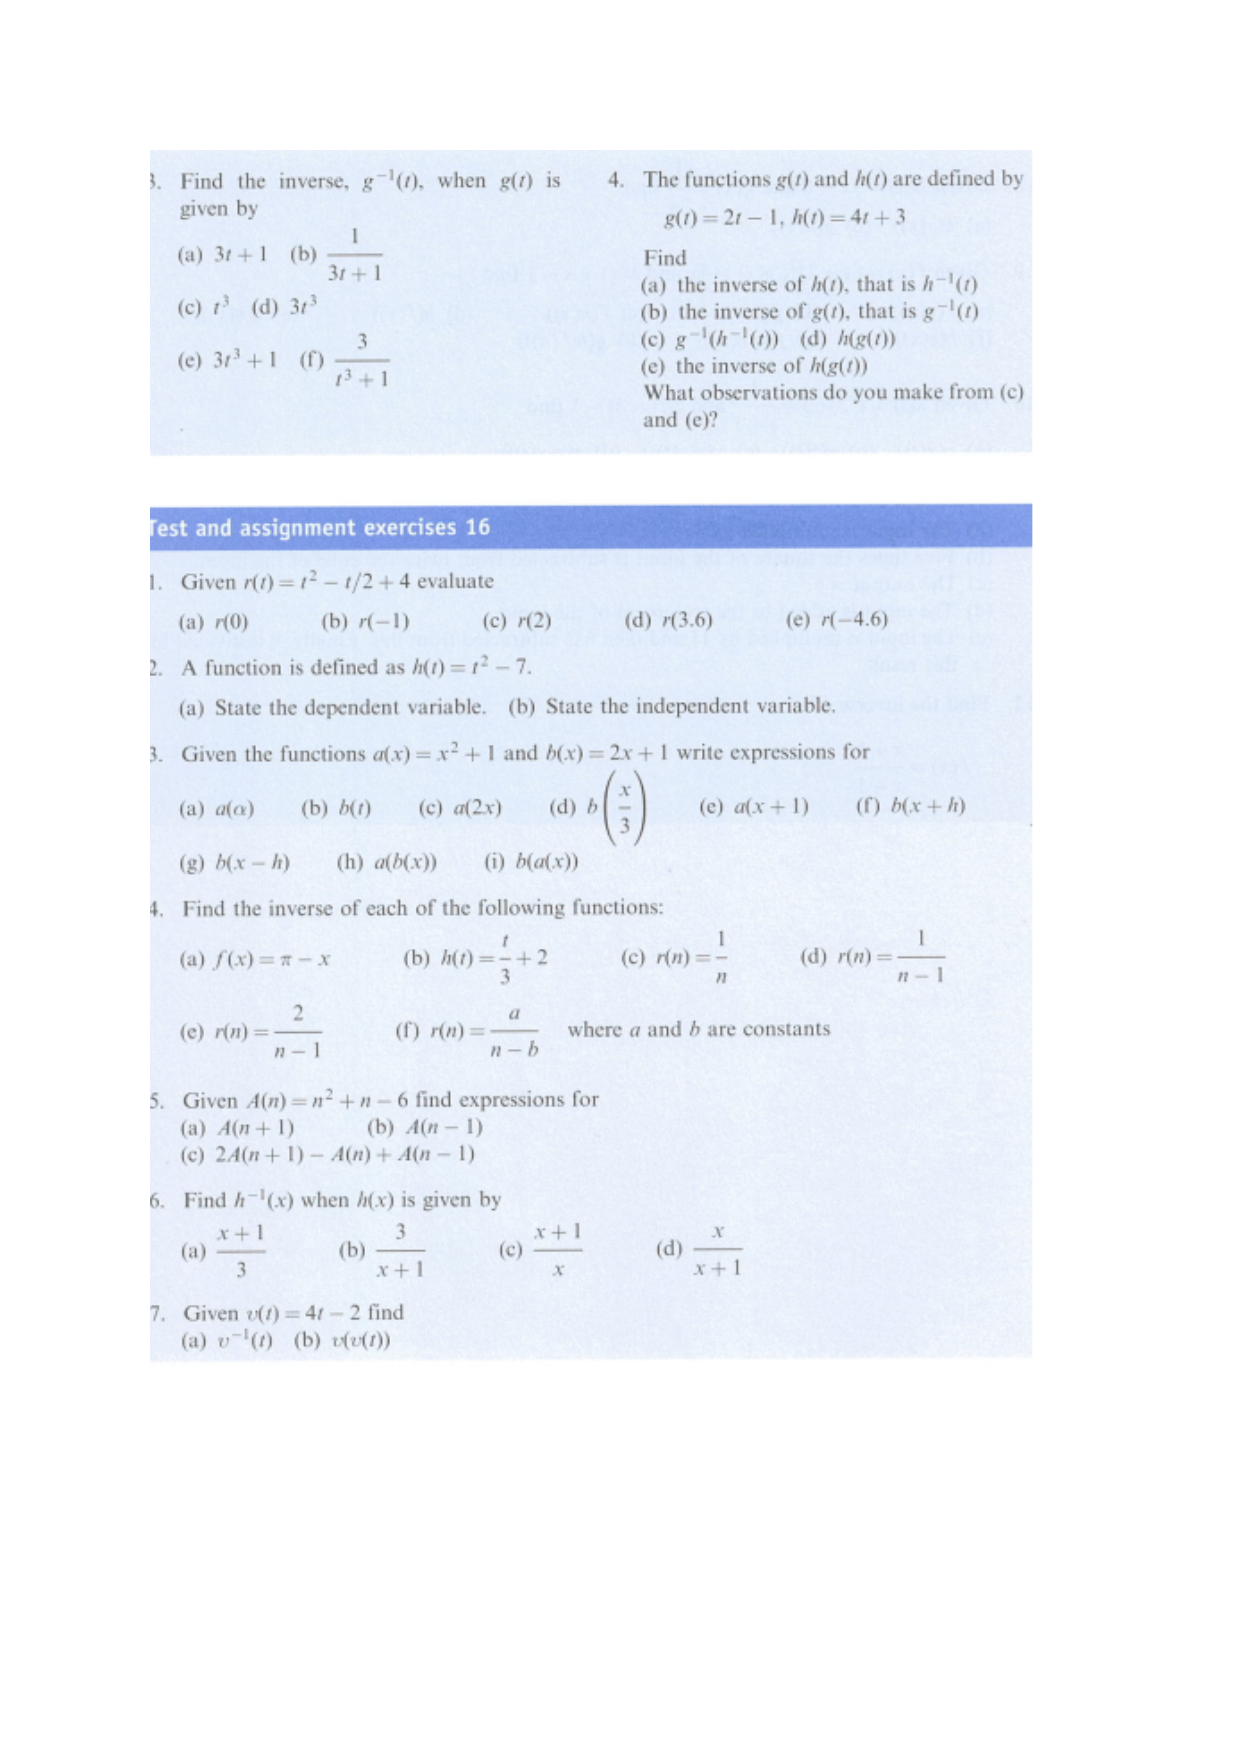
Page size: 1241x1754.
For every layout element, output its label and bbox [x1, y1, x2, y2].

picture [150, 150, 1033, 1367]
